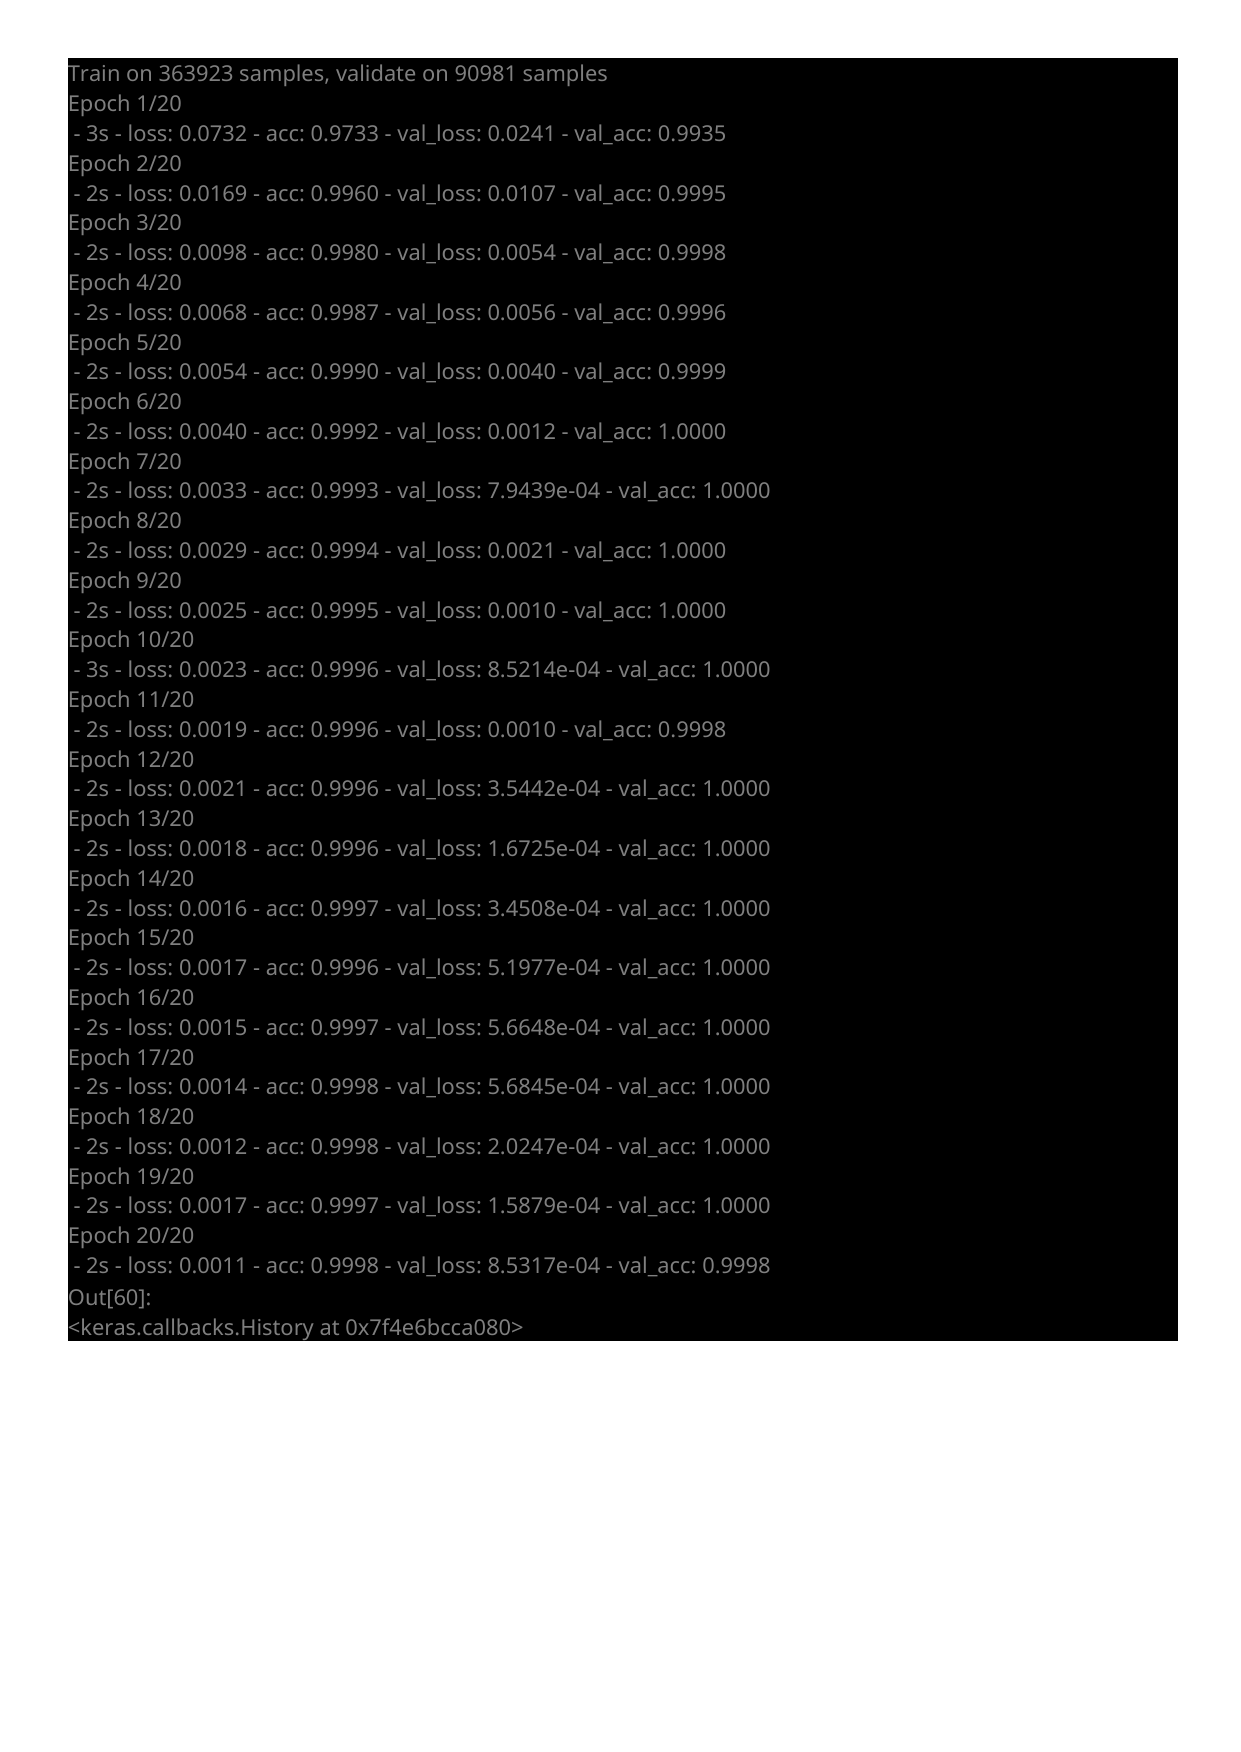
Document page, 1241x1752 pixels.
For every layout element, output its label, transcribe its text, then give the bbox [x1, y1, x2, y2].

text Epoch 19/20 [68, 1161, 1178, 1190]
text - 2s - loss: 0.0025 - acc: 0.9995 - val_loss: 0.0010 - val_acc: 1.0000 [68, 594, 1178, 624]
text Epoch 9/20 [68, 565, 1178, 594]
text - 2s - loss: 0.0169 - acc: 0.9960 - val_loss: 0.0107 - val_acc: 0.9995 [68, 177, 1178, 207]
text Epoch 2/20 [68, 148, 1178, 177]
text Epoch 10/20 [68, 624, 1178, 654]
text Epoch 13/20 [68, 803, 1178, 833]
text Epoch 8/20 [68, 505, 1178, 535]
text Epoch 20/20 [68, 1220, 1178, 1250]
text Epoch 15/20 [68, 922, 1178, 952]
text - 2s - loss: 0.0016 - acc: 0.9997 - val_loss: 3.4508e-04 - val_acc: 1.0000 [68, 892, 1178, 922]
text Epoch 5/20 [68, 326, 1178, 356]
text Epoch 18/20 [68, 1101, 1178, 1131]
text - 2s - loss: 0.0012 - acc: 0.9998 - val_loss: 2.0247e-04 - val_acc: 1.0000 [68, 1131, 1178, 1161]
text - 2s - loss: 0.0017 - acc: 0.9996 - val_loss: 5.1977e-04 - val_acc: 1.0000 [68, 952, 1178, 982]
text Epoch 1/20 [68, 88, 1178, 118]
text - 2s - loss: 0.0054 - acc: 0.9990 - val_loss: 0.0040 - val_acc: 0.9999 [68, 356, 1178, 386]
text - 2s - loss: 0.0040 - acc: 0.9992 - val_loss: 0.0012 - val_acc: 1.0000 [68, 416, 1178, 446]
text - 2s - loss: 0.0017 - acc: 0.9997 - val_loss: 1.5879e-04 - val_acc: 1.0000 [68, 1190, 1178, 1220]
text - 2s - loss: 0.0098 - acc: 0.9980 - val_loss: 0.0054 - val_acc: 0.9998 [68, 237, 1178, 267]
text - 3s - loss: 0.0732 - acc: 0.9733 - val_loss: 0.0241 - val_acc: 0.9935 [68, 118, 1178, 148]
text Train on 363923 samples, validate on 90981 samples [68, 58, 1178, 88]
text - 2s - loss: 0.0018 - acc: 0.9996 - val_loss: 1.6725e-04 - val_acc: 1.0000 [68, 833, 1178, 863]
text Out[60]: [68, 1280, 1178, 1312]
text Epoch 17/20 [68, 1041, 1178, 1071]
text - 2s - loss: 0.0068 - acc: 0.9987 - val_loss: 0.0056 - val_acc: 0.9996 [68, 297, 1178, 326]
text - 2s - loss: 0.0033 - acc: 0.9993 - val_loss: 7.9439e-04 - val_acc: 1.0000 [68, 475, 1178, 505]
text - 2s - loss: 0.0029 - acc: 0.9994 - val_loss: 0.0021 - val_acc: 1.0000 [68, 535, 1178, 565]
text - 2s - loss: 0.0011 - acc: 0.9998 - val_loss: 8.5317e-04 - val_acc: 0.9998 [68, 1250, 1178, 1280]
text Epoch 11/20 [68, 684, 1178, 714]
text - 2s - loss: 0.0019 - acc: 0.9996 - val_loss: 0.0010 - val_acc: 0.9998 [68, 714, 1178, 743]
text Epoch 7/20 [68, 446, 1178, 475]
text <keras.callbacks.History at 0x7f4e6bcca080> [68, 1312, 1178, 1341]
text Epoch 4/20 [68, 267, 1178, 297]
text - 3s - loss: 0.0023 - acc: 0.9996 - val_loss: 8.5214e-04 - val_acc: 1.0000 [68, 654, 1178, 684]
text Epoch 3/20 [68, 207, 1178, 237]
text Epoch 16/20 [68, 982, 1178, 1012]
text Epoch 12/20 [68, 743, 1178, 773]
text Epoch 6/20 [68, 386, 1178, 416]
text - 2s - loss: 0.0015 - acc: 0.9997 - val_loss: 5.6648e-04 - val_acc: 1.0000 [68, 1012, 1178, 1041]
text Epoch 14/20 [68, 863, 1178, 892]
text - 2s - loss: 0.0014 - acc: 0.9998 - val_loss: 5.6845e-04 - val_acc: 1.0000 [68, 1071, 1178, 1101]
text - 2s - loss: 0.0021 - acc: 0.9996 - val_loss: 3.5442e-04 - val_acc: 1.0000 [68, 773, 1178, 803]
